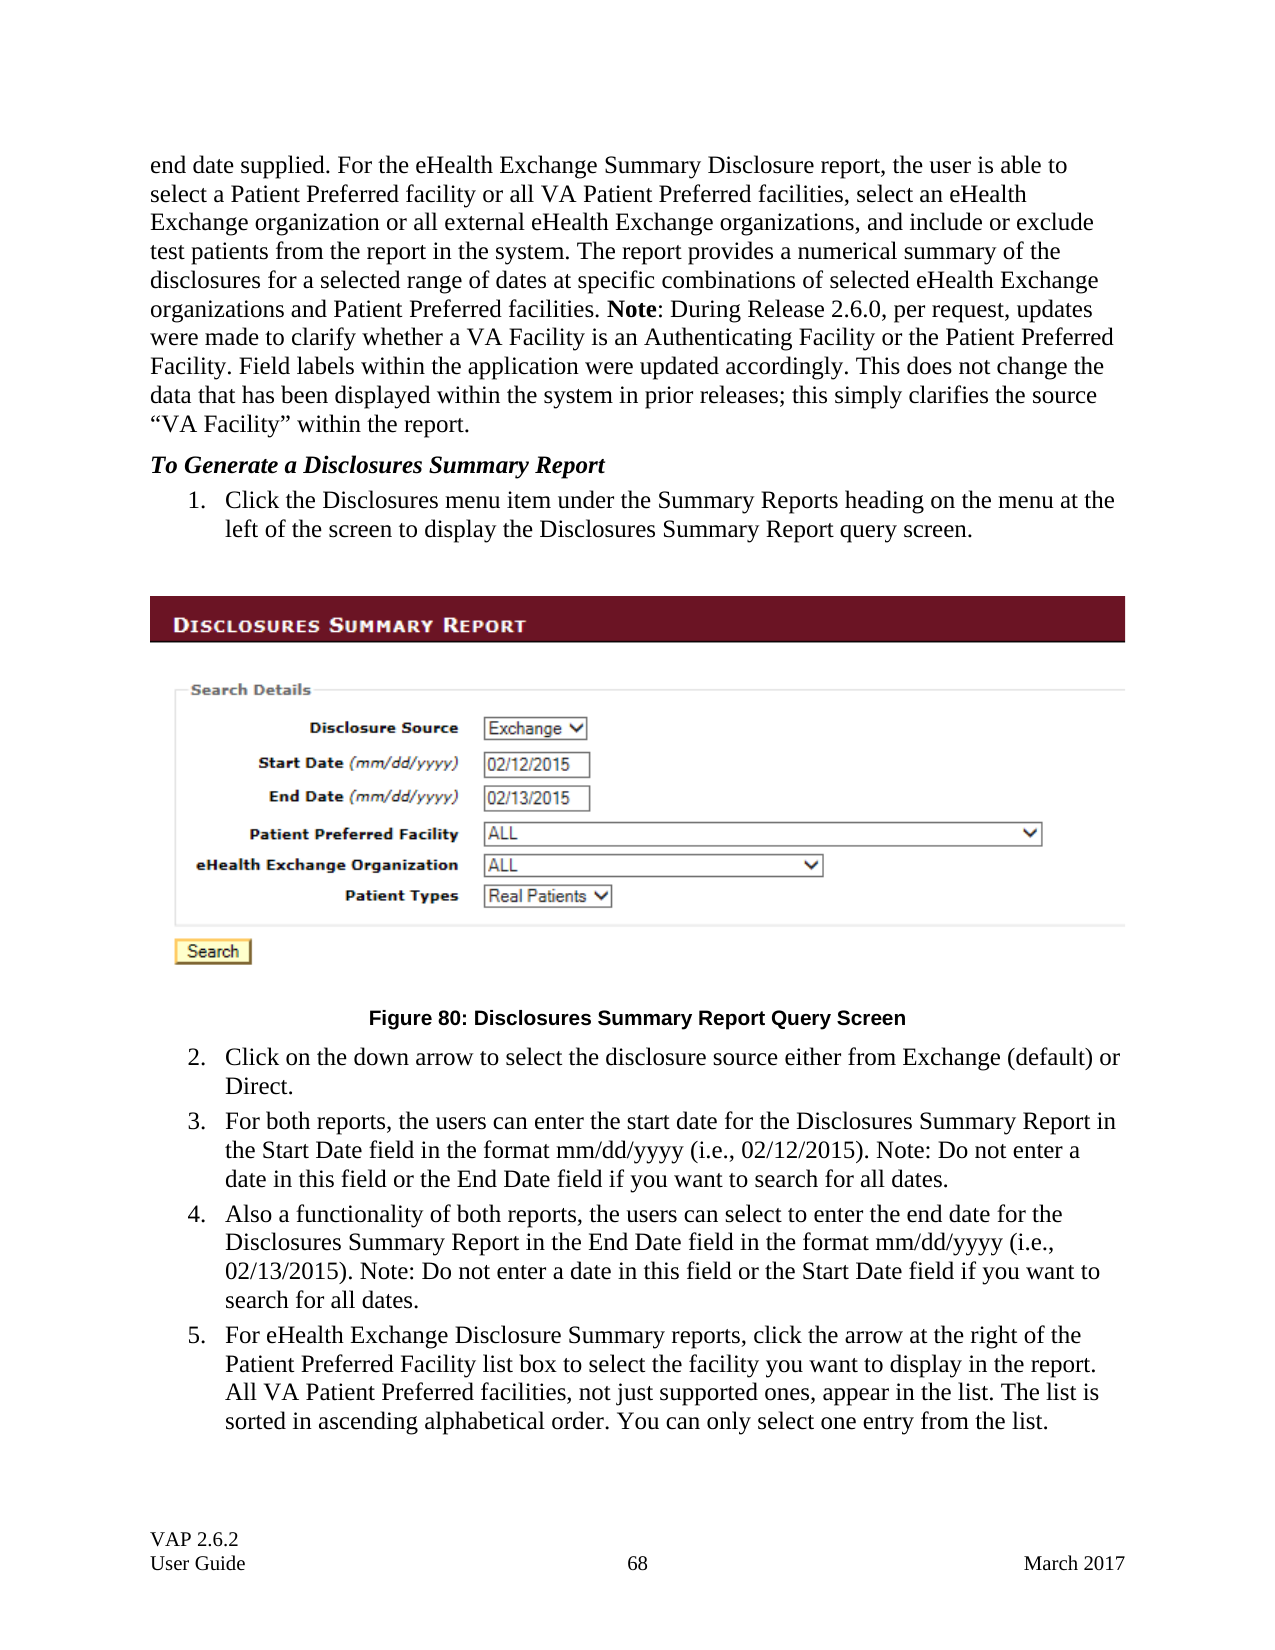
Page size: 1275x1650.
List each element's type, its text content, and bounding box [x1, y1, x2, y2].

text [150, 150, 1125, 437]
text For eHealth Exchange Disclosure Summary reports, click the arrow at the right of the Patient Preferred Facility list box to select the facility you want to display in the report. All VA Patient Preferred facilities, not just supported ones, appear in the list. The list is sorted in ascending alphabetical order. You can only select one entry from the list. [187, 1320, 1125, 1435]
list Click the Disclosures menu item under the Summary Reports heading on the menu at the left of the screen to display the Disclosures Summary Report query screen. [187, 485, 1125, 542]
picture [150, 596, 1125, 981]
text Click on the down arrow to select the disclosure source either from Exchange (default) or Direct. [187, 1042, 1125, 1100]
text For both reports, the users can enter the start date for the Disclosures Summary Report in the Start Date field in the format mm/dd/yyyy (i.e., 02/12/2015). Note: Do not enter a date in this field or the End Date field if you want to search for all dates. [187, 1106, 1125, 1192]
text Figure 80: Disclosures Summary Report Query Screen [150, 1006, 1125, 1030]
text Also a functionality of both reports, the users can select to enter the end date for the Disclosures Summary Report in the End Date field in the format mm/dd/yyyy (i.e., 02/13/2015). Note: Do not enter a date in this field or the Start Date field if you want to search for all dates. [187, 1199, 1125, 1314]
text To Generate a Disclosures Summary Report [150, 450, 1125, 479]
